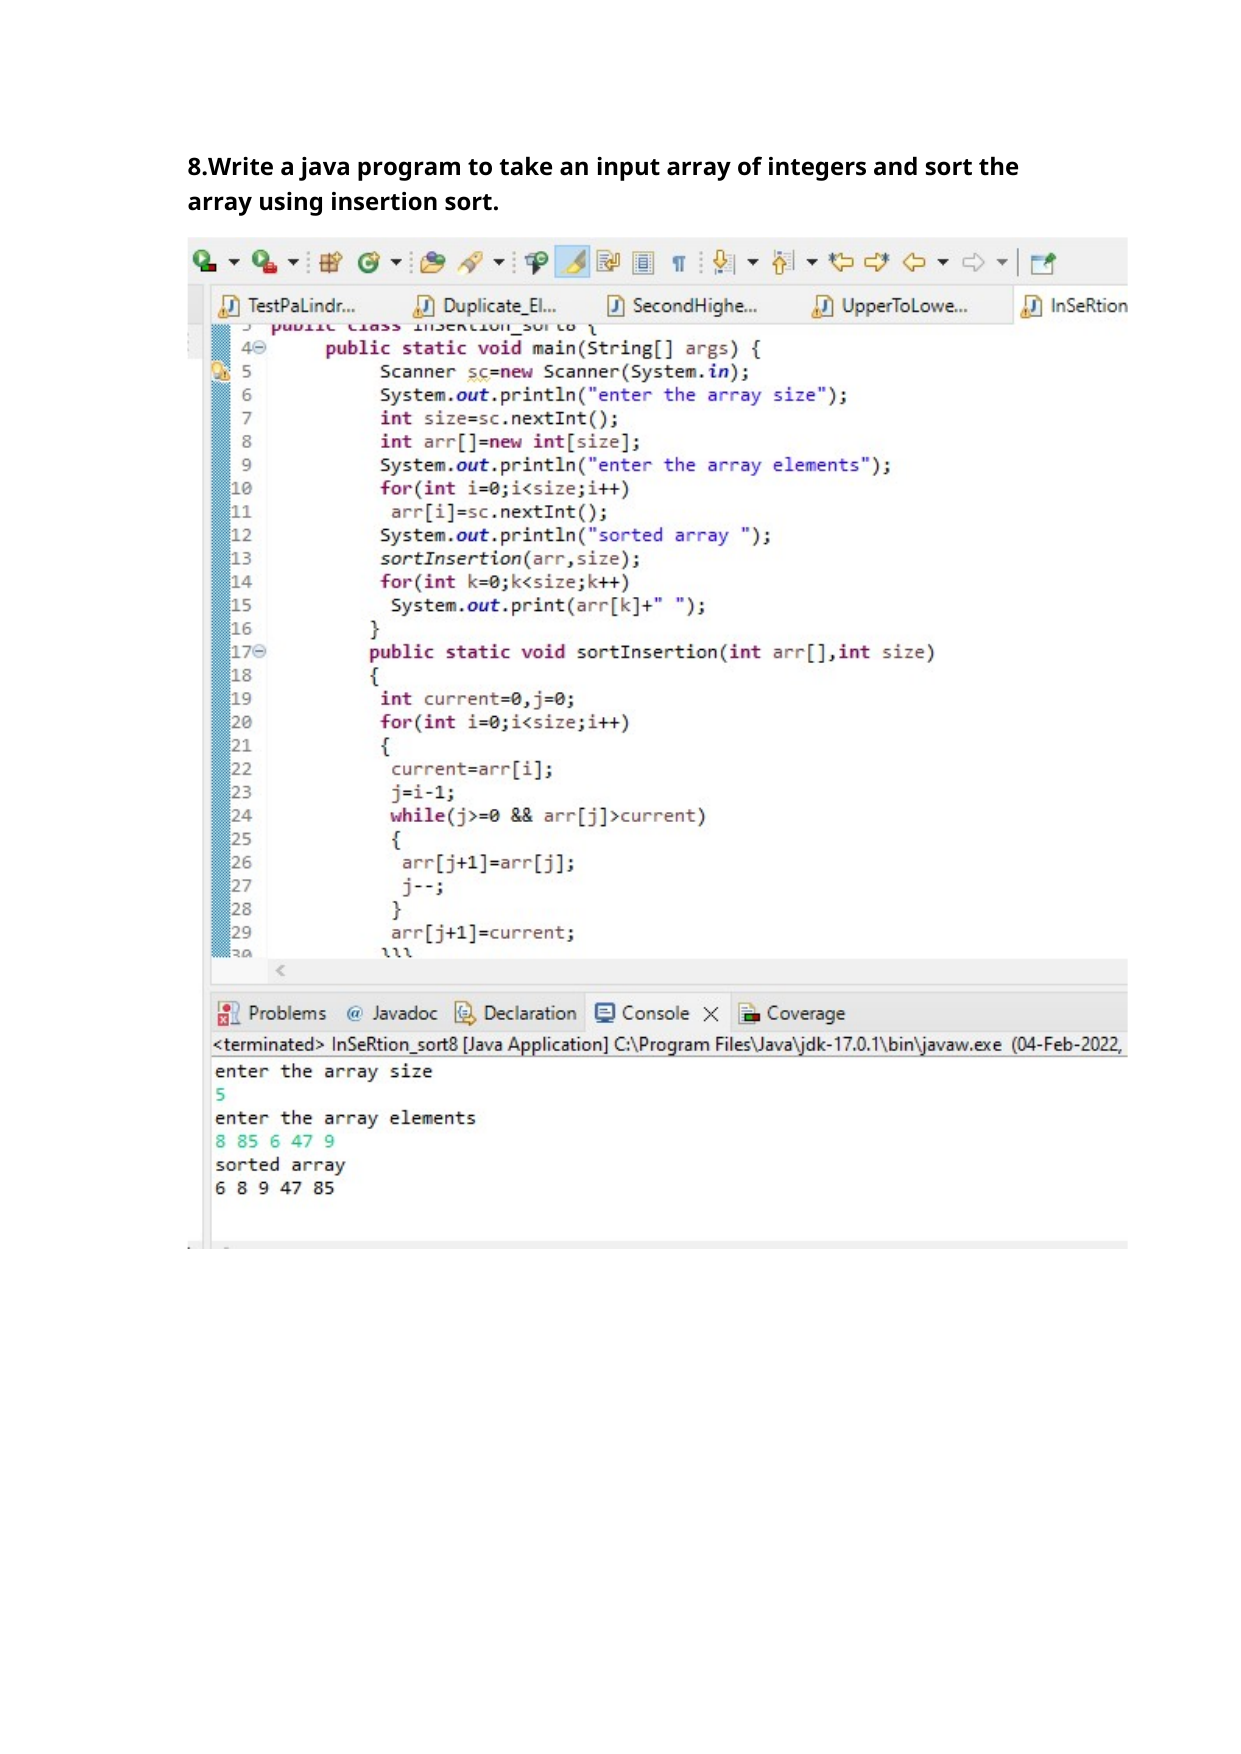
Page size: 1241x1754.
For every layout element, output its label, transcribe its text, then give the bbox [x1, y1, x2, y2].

picture [187, 237, 1128, 1249]
text 8.Write a java program to take an input array of integers and sort the array using insertion sort. [187, 150, 1090, 218]
